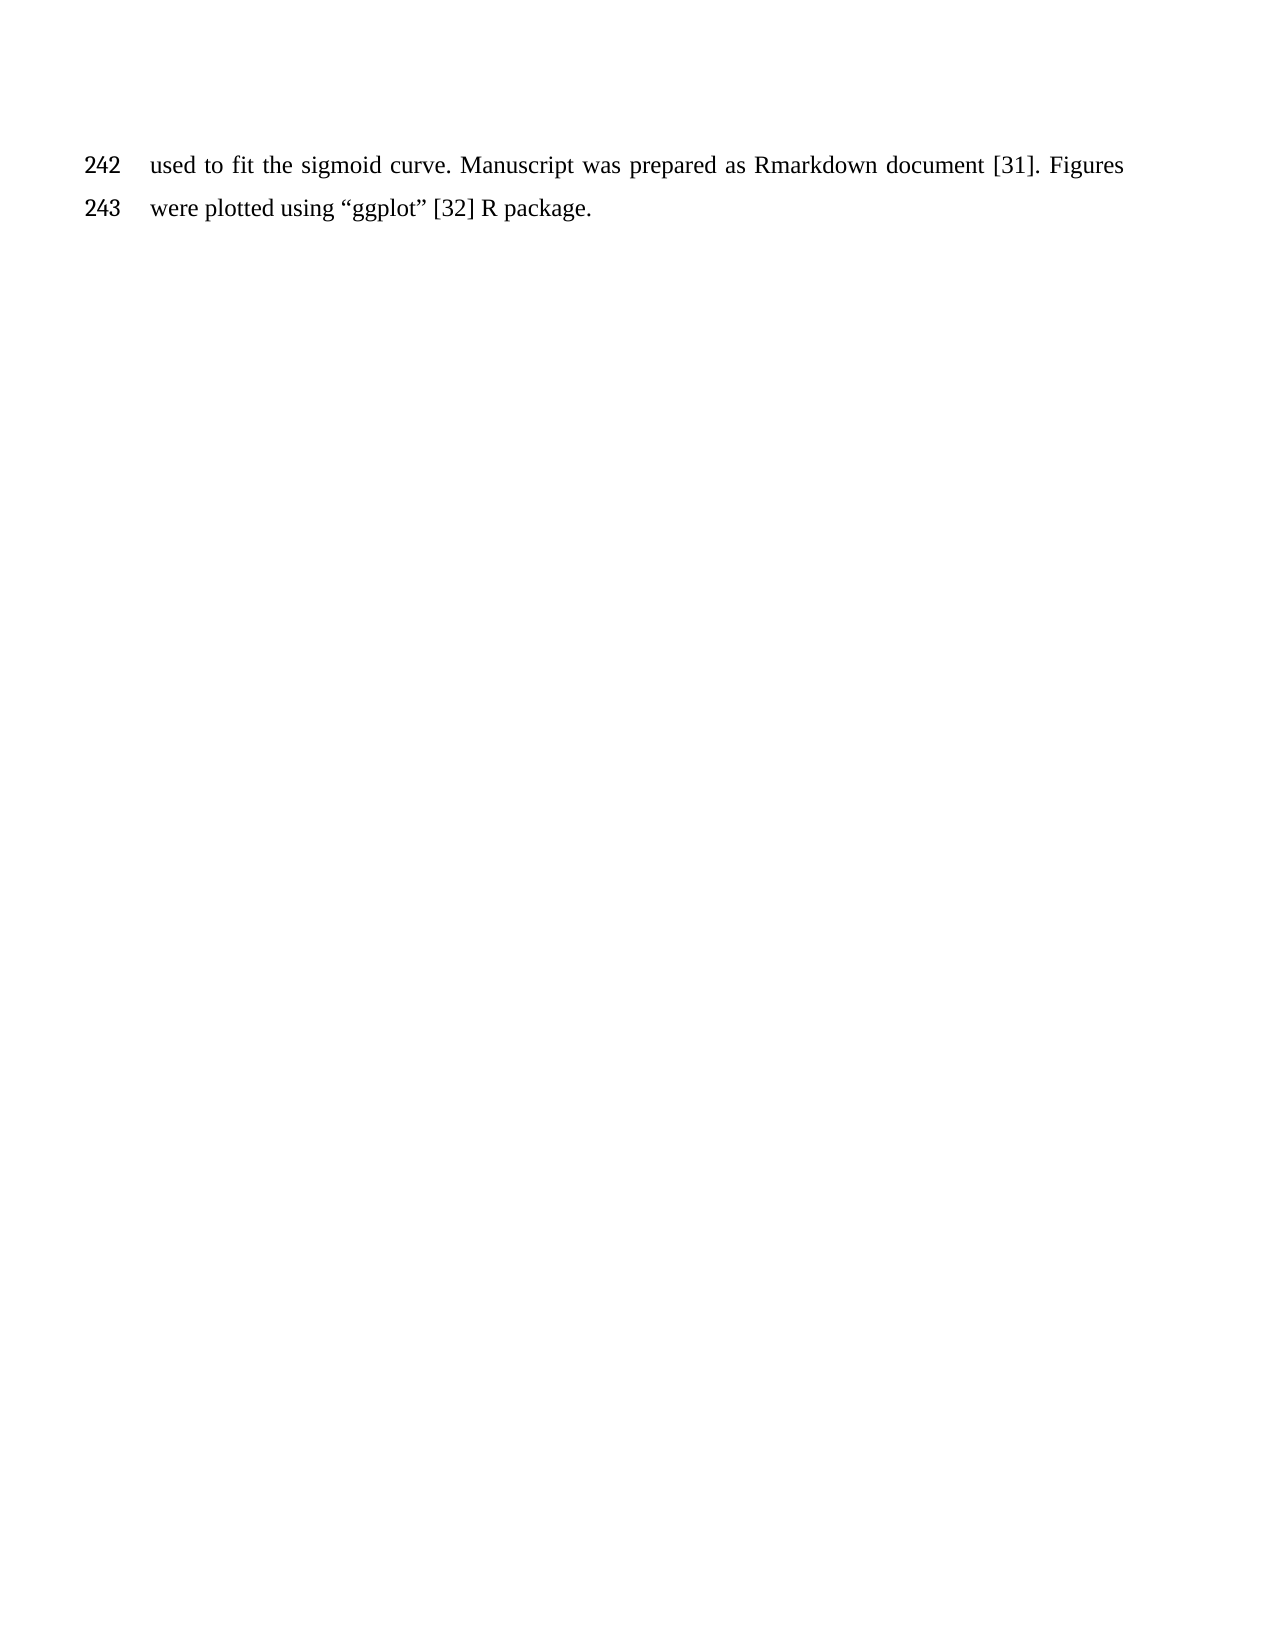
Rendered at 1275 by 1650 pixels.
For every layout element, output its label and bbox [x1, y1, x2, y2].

text [150, 150, 1125, 222]
